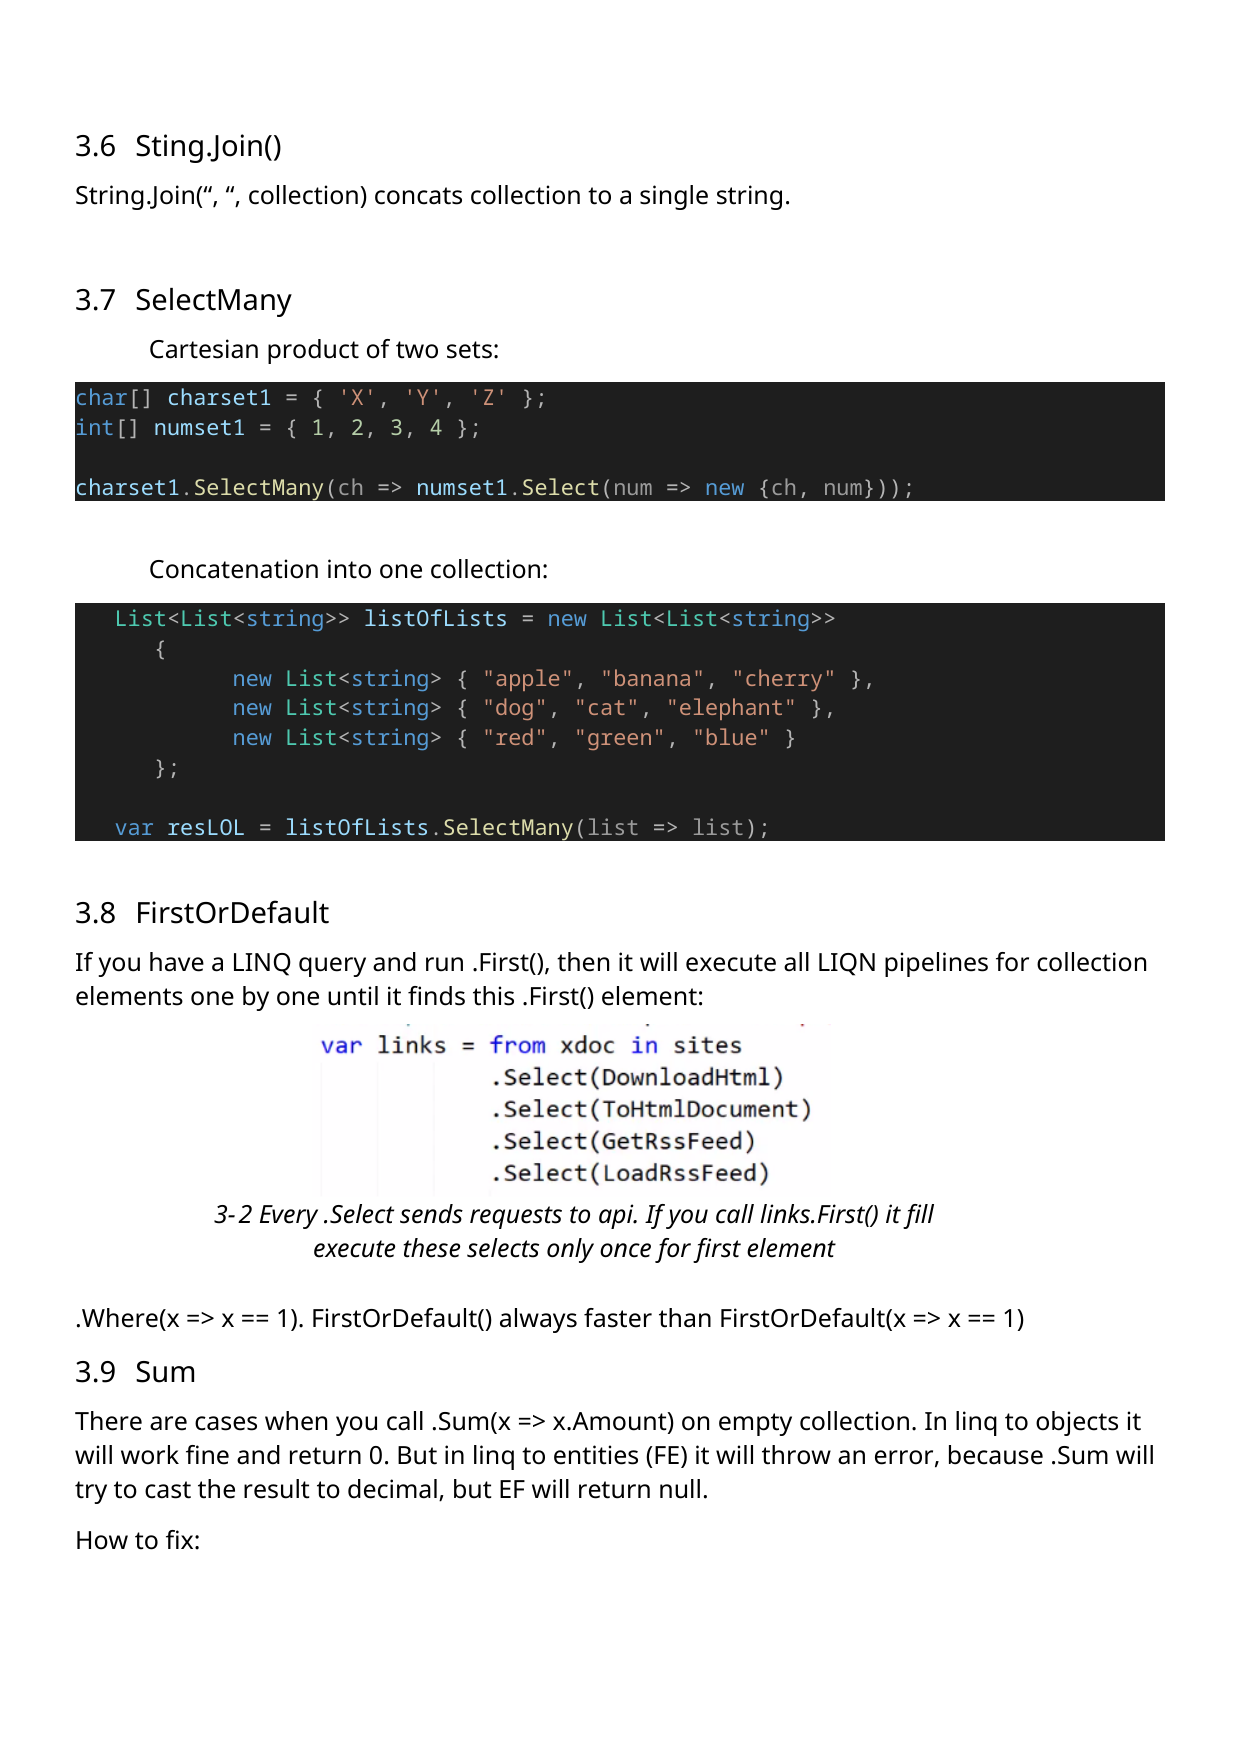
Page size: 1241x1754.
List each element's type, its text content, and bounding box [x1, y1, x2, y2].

text There are cases when you call .Sum(x => x.Amount) on empty collection. In linq to objects it will work fine and return 0. But in linq to entities (FE) it will throw an error, because .Sum will try to cast the result to decimal, but EF will return null. [75, 1404, 1165, 1506]
text Cartesian product of two sets: [75, 332, 1165, 366]
subtitle Sting.Join() [75, 126, 1165, 165]
text { [75, 633, 1165, 662]
text How to fix: [75, 1522, 1165, 1557]
picture [312, 1024, 831, 1196]
subtitle FirstOrDefault [75, 892, 1165, 932]
text new List<string> { "red", "green", "blue" } [75, 722, 1165, 752]
text charset1.SelectMany(ch => numset1.Select(num => new {ch, num})); [75, 472, 1165, 501]
subtitle SelectMany [75, 279, 1165, 319]
text Concatenation into one collection: [75, 552, 1165, 586]
text List<List<string>> listOfLists = new List<List<string>> [75, 603, 1165, 633]
text var resLOL = listOfLists.SelectMany(list => list); [75, 811, 1165, 841]
text new List<string> { "dog", "cat", "elephant" }, [75, 692, 1165, 722]
text String.Join(“, “, collection) concats collection to a single string. [75, 178, 1165, 212]
text If you have a LINQ query and run .First(), then it will execute all LIQN pipelines for collection elements one by one until it finds this .First() element: [75, 944, 1165, 1012]
subtitle Sum [75, 1351, 1165, 1391]
text }; [75, 752, 1165, 782]
text char[] charset1 = { 'X', 'Y', 'Z' }; [75, 382, 1165, 412]
text int[] numset1 = { 1, 2, 3, 4 }; [75, 412, 1165, 442]
text new List<string> { "apple", "banana", "cherry" }, [75, 662, 1165, 692]
